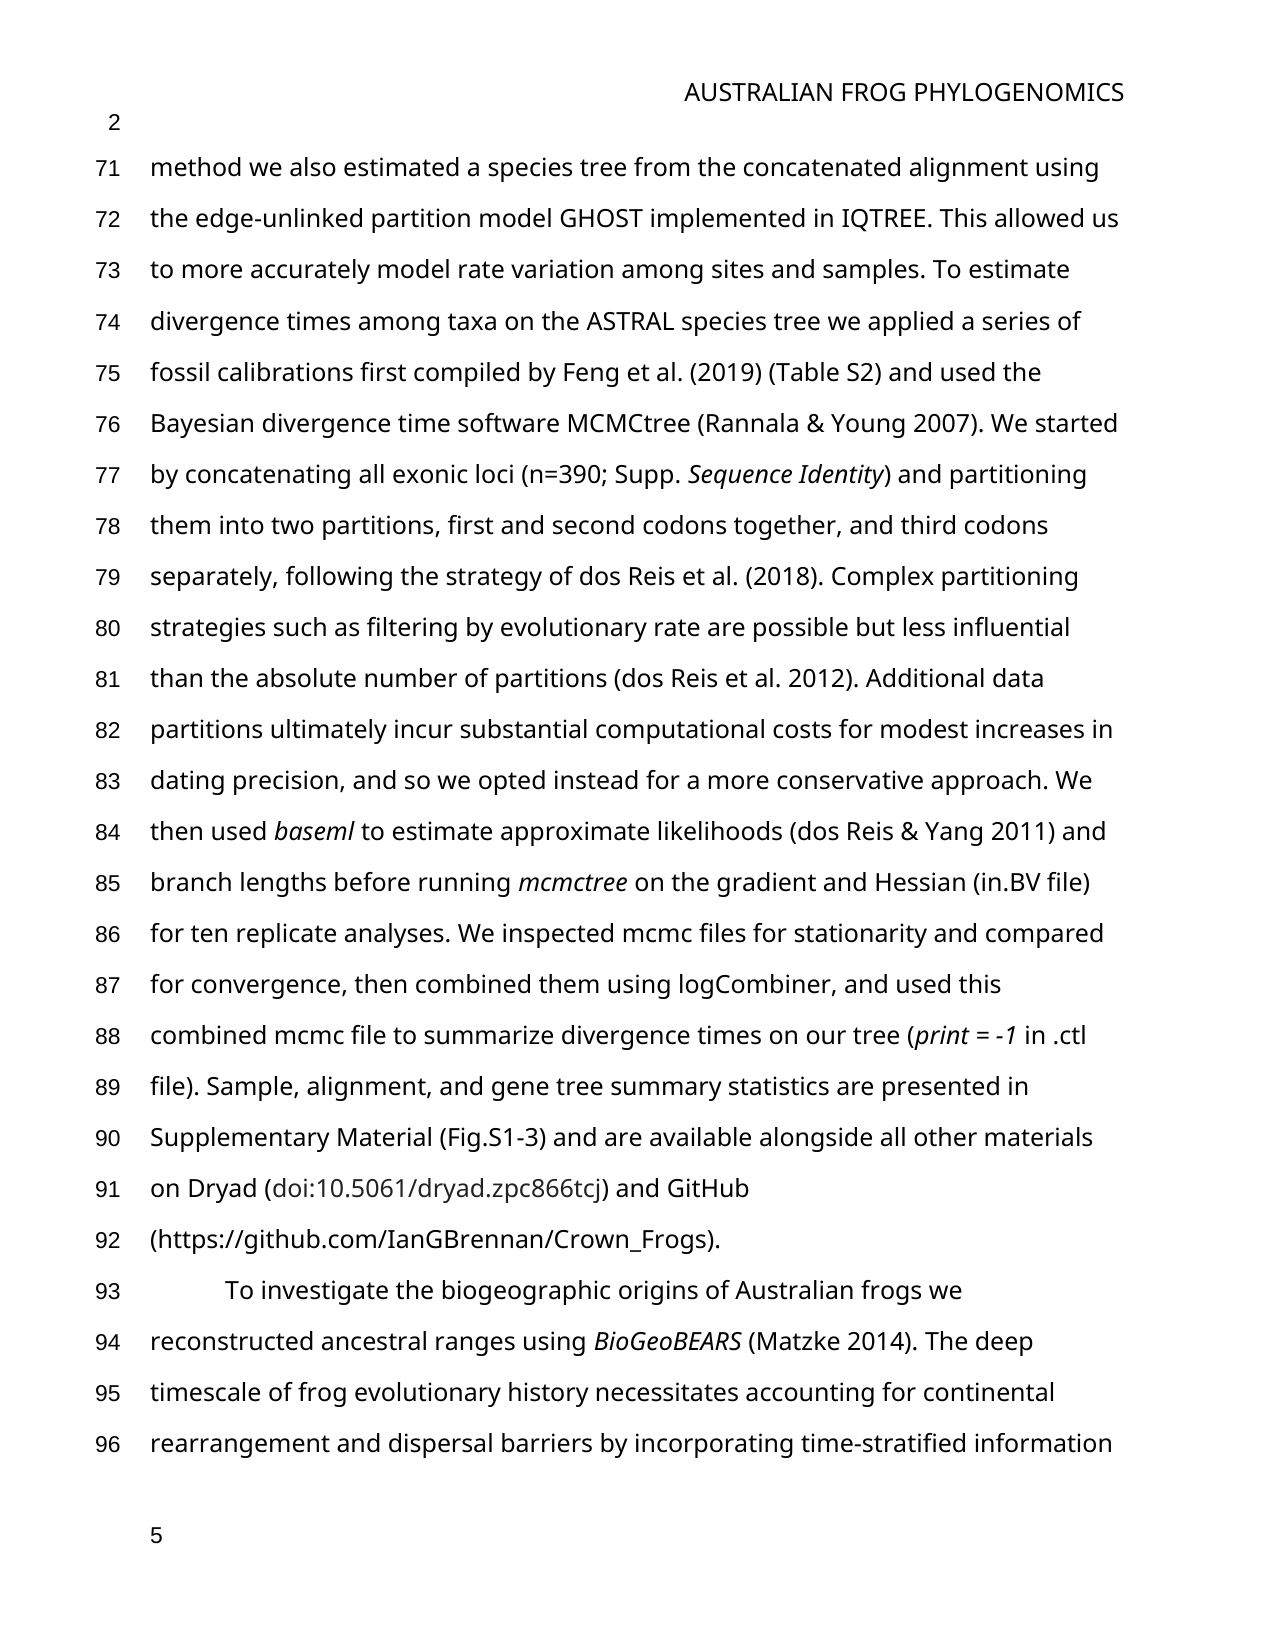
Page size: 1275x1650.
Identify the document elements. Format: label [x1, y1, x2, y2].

text [150, 150, 1125, 1256]
text [150, 1273, 1125, 1460]
